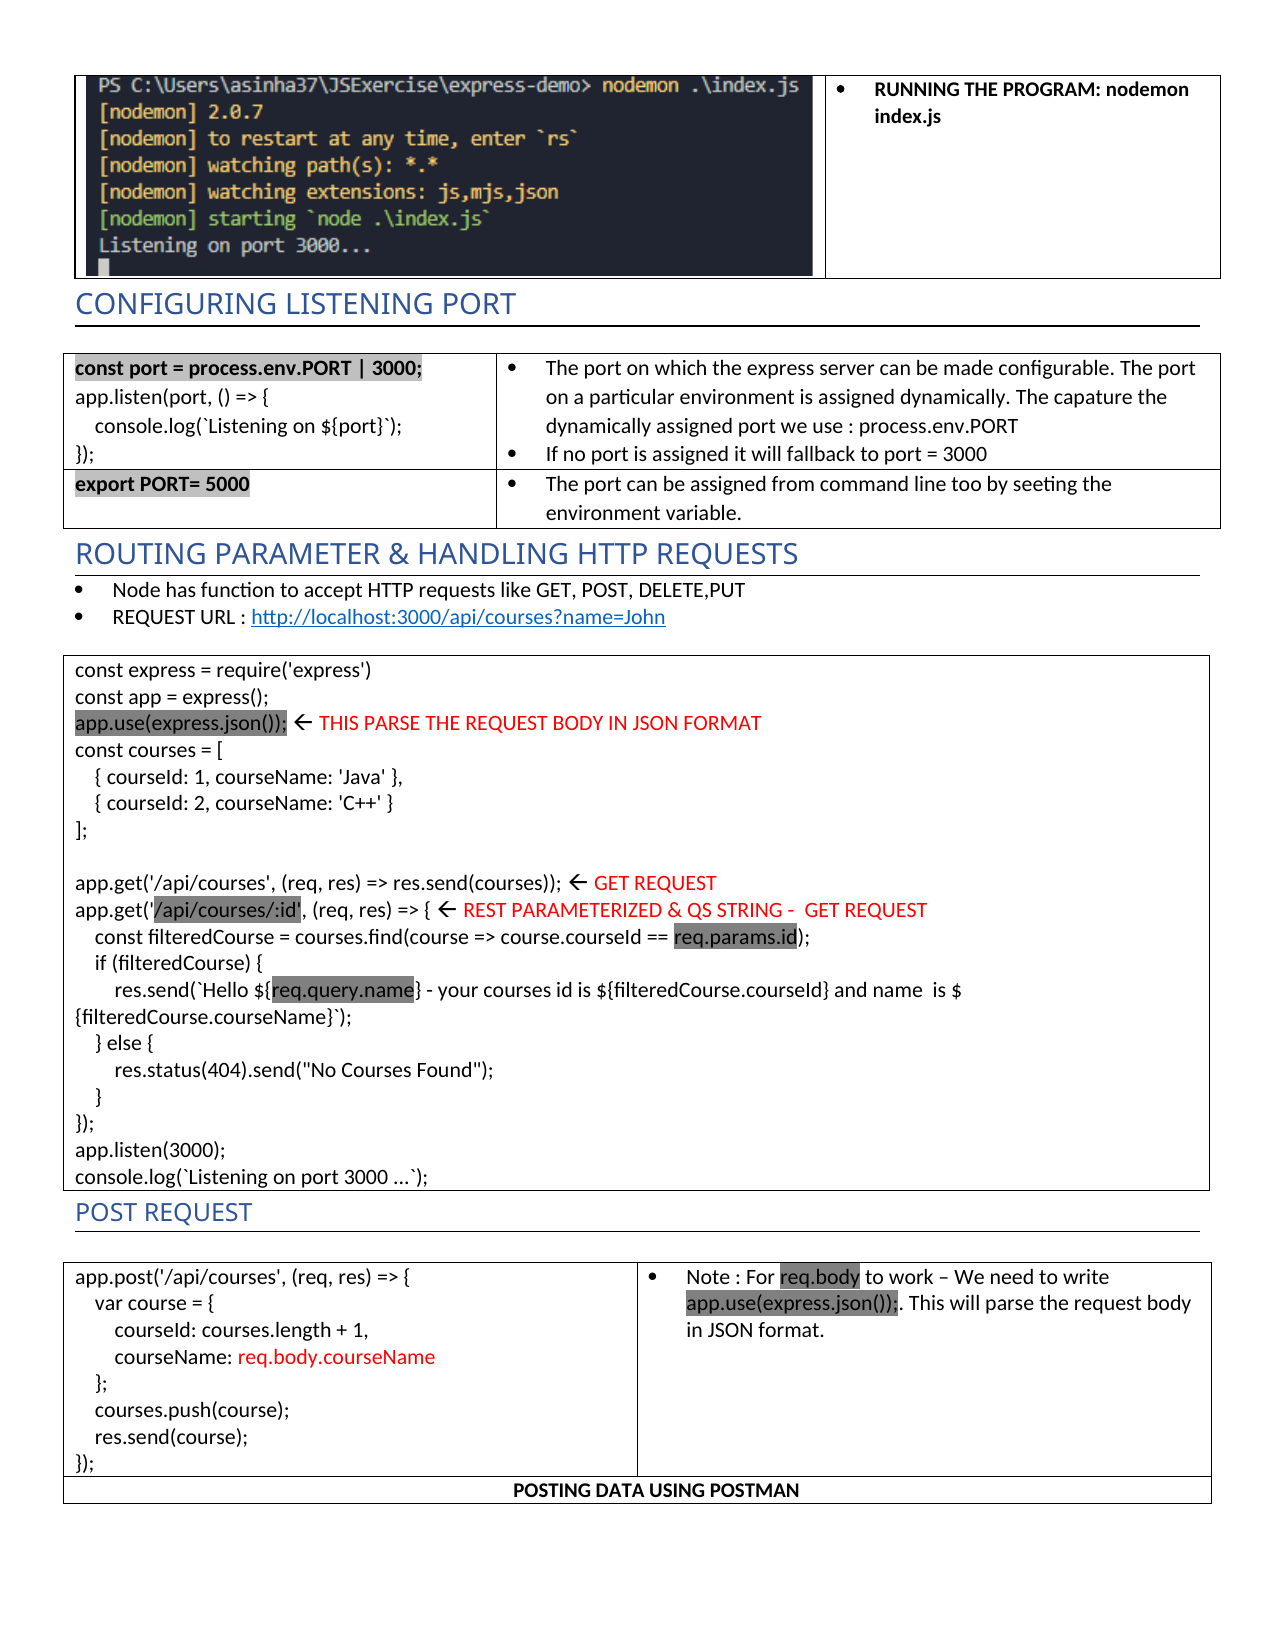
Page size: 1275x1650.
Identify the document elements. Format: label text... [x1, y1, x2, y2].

subtitle POST REQUEST [75, 1195, 1200, 1231]
table_header app.post('/api/courses', (req, res) => { var course = { courseId: courses.length + 1, courseName: req.body.courseName }; courses.push(course); res.send(course); }); [64, 1263, 637, 1476]
table_cell The port can be assigned from command line too by seeting the environment variable. [497, 470, 1220, 528]
table_cell POSTING DATA USING POSTMAN [64, 1477, 1211, 1503]
picture [86, 76, 813, 276]
table_header const express = require('express') const app = express(); app.use(express.json()); THIS PARSE THE REQUEST BODY IN JSON FORMAT const courses = [ { courseId: 1, courseName: 'Java' }, { courseId: 2, courseName: 'C++' } ]; app.get('/api/courses', (req, res) => res.send(courses)); GET REQUEST app.get('/api/courses/:id', (req, res) => { REST PARAMETERIZED & QS STRING - GET REQUEST const filteredCourse = courses.find(course => course.courseId == req.params.id); if (filteredCourse) { res.send(`Hello ${req.query.name} - your courses id is ${filteredCourse.courseId} and name is ${filteredCourse.courseName}`); } else { res.status(404).send("No Courses Found"); } }); app.listen(3000); console.log(`Listening on port 3000 ...`); [64, 656, 1209, 1189]
table_cell export PORT= 5000 [64, 470, 496, 528]
table_cell [76, 76, 825, 278]
subtitle CONFIGURING LISTENING PORT [75, 283, 1200, 325]
table_cell RUNNING THE PROGRAM: nodemon index.js [826, 76, 1220, 278]
list Node has function to accept HTTP requests like GET, POST, DELETE,PUT [75, 576, 1200, 603]
subtitle ROUTING PARAMETER & HANDLING HTTP REQUESTS [75, 533, 1200, 575]
table_header Note : For req.body to work – We need to write app.use(express.json());. This will parse the request body in JSON format. [638, 1263, 1211, 1476]
list REQUEST URL : http://localhost:3000/api/courses?name=John [75, 603, 1200, 630]
table_header const port = process.env.PORT | 3000; app.listen(port, () => { console.log(`Listening on ${port}`); }); [64, 354, 496, 469]
table_header The port on which the express server can be made configurable. The port on a particular environment is assigned dynamically. The capature the dynamically assigned port we use : process.env.PORT If no port is assigned it will fallback to port = 3000 [497, 354, 1220, 469]
